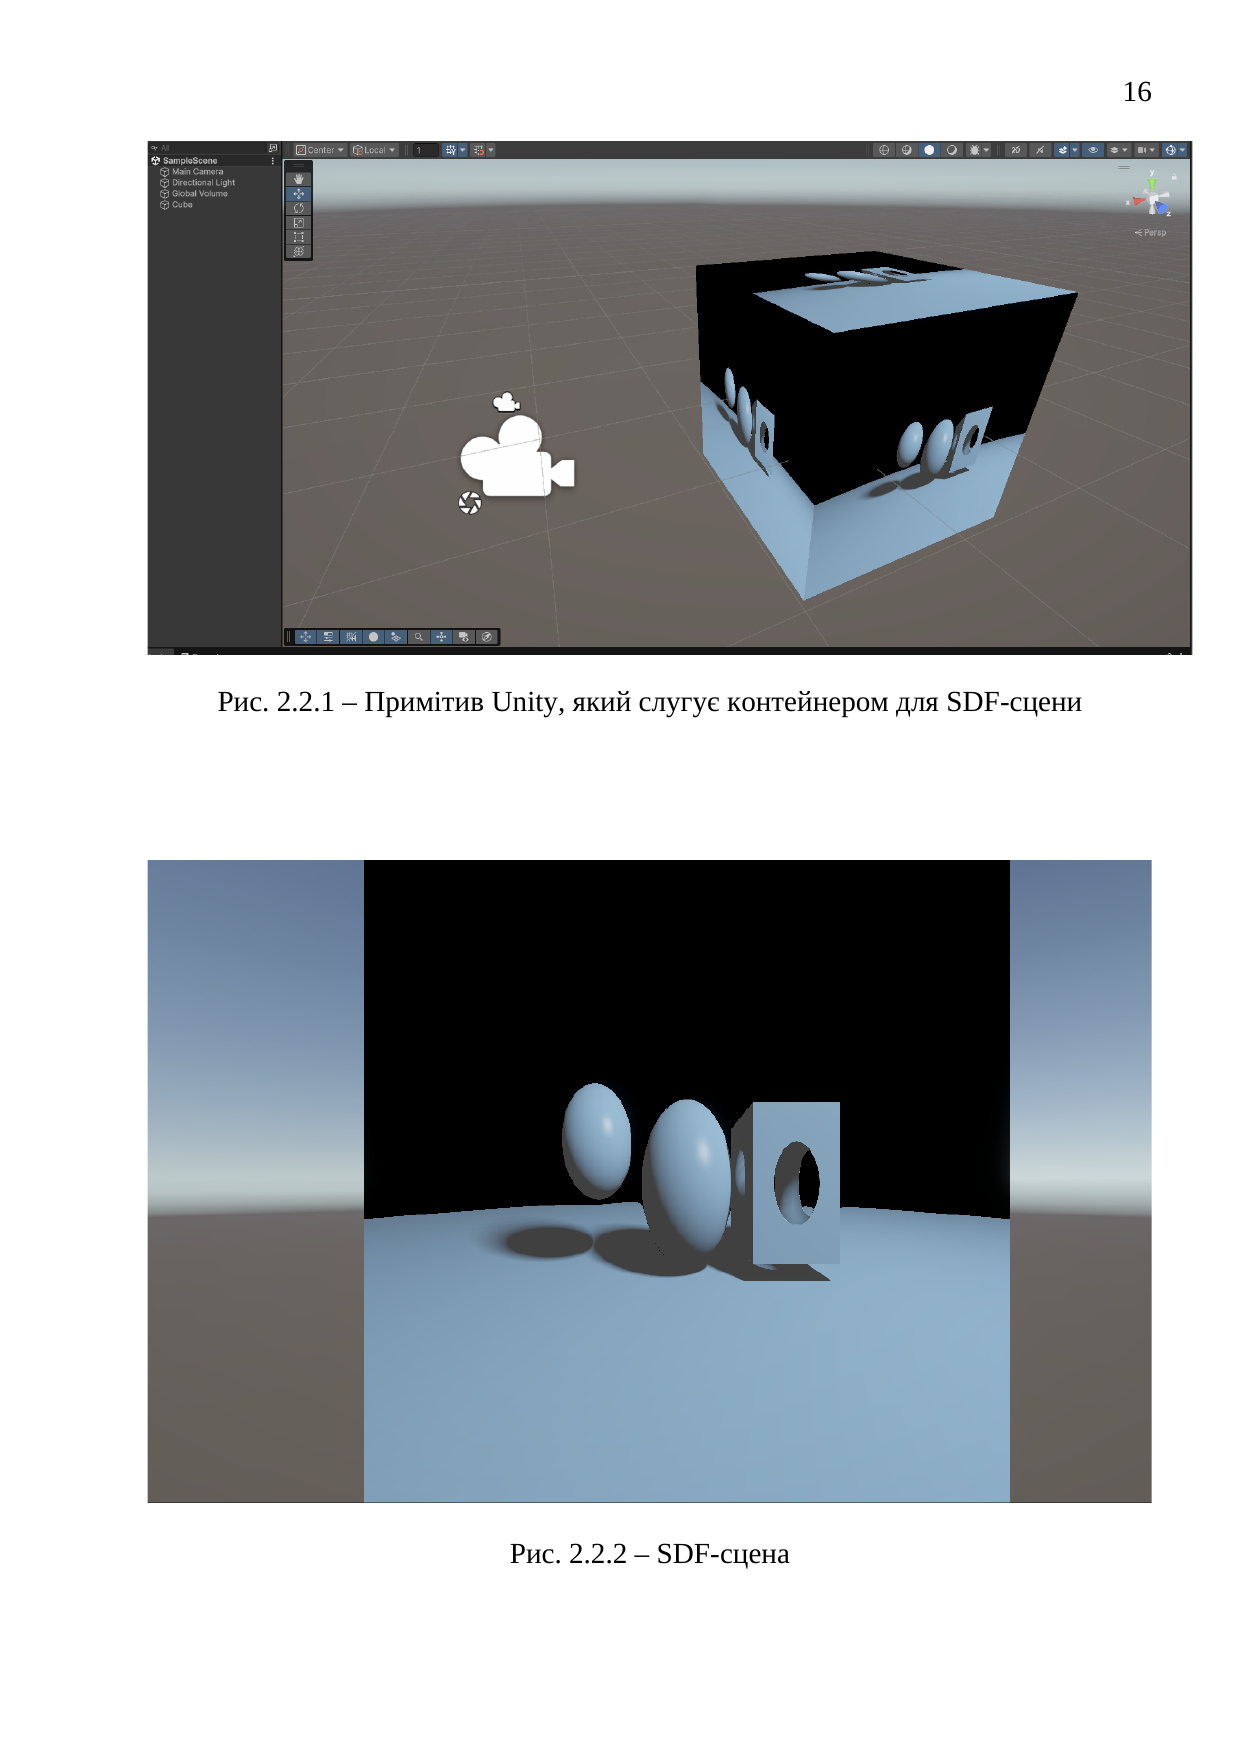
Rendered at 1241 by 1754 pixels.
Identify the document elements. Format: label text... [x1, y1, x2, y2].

picture [147, 860, 1152, 1503]
picture [147, 141, 1193, 655]
text Рис. 2.2.2 – SDF-сцена [148, 1536, 1152, 1569]
text Рис. 2.2.1 – Примітив Unity, який слугує контейнером для SDF-сцени [148, 684, 1152, 718]
